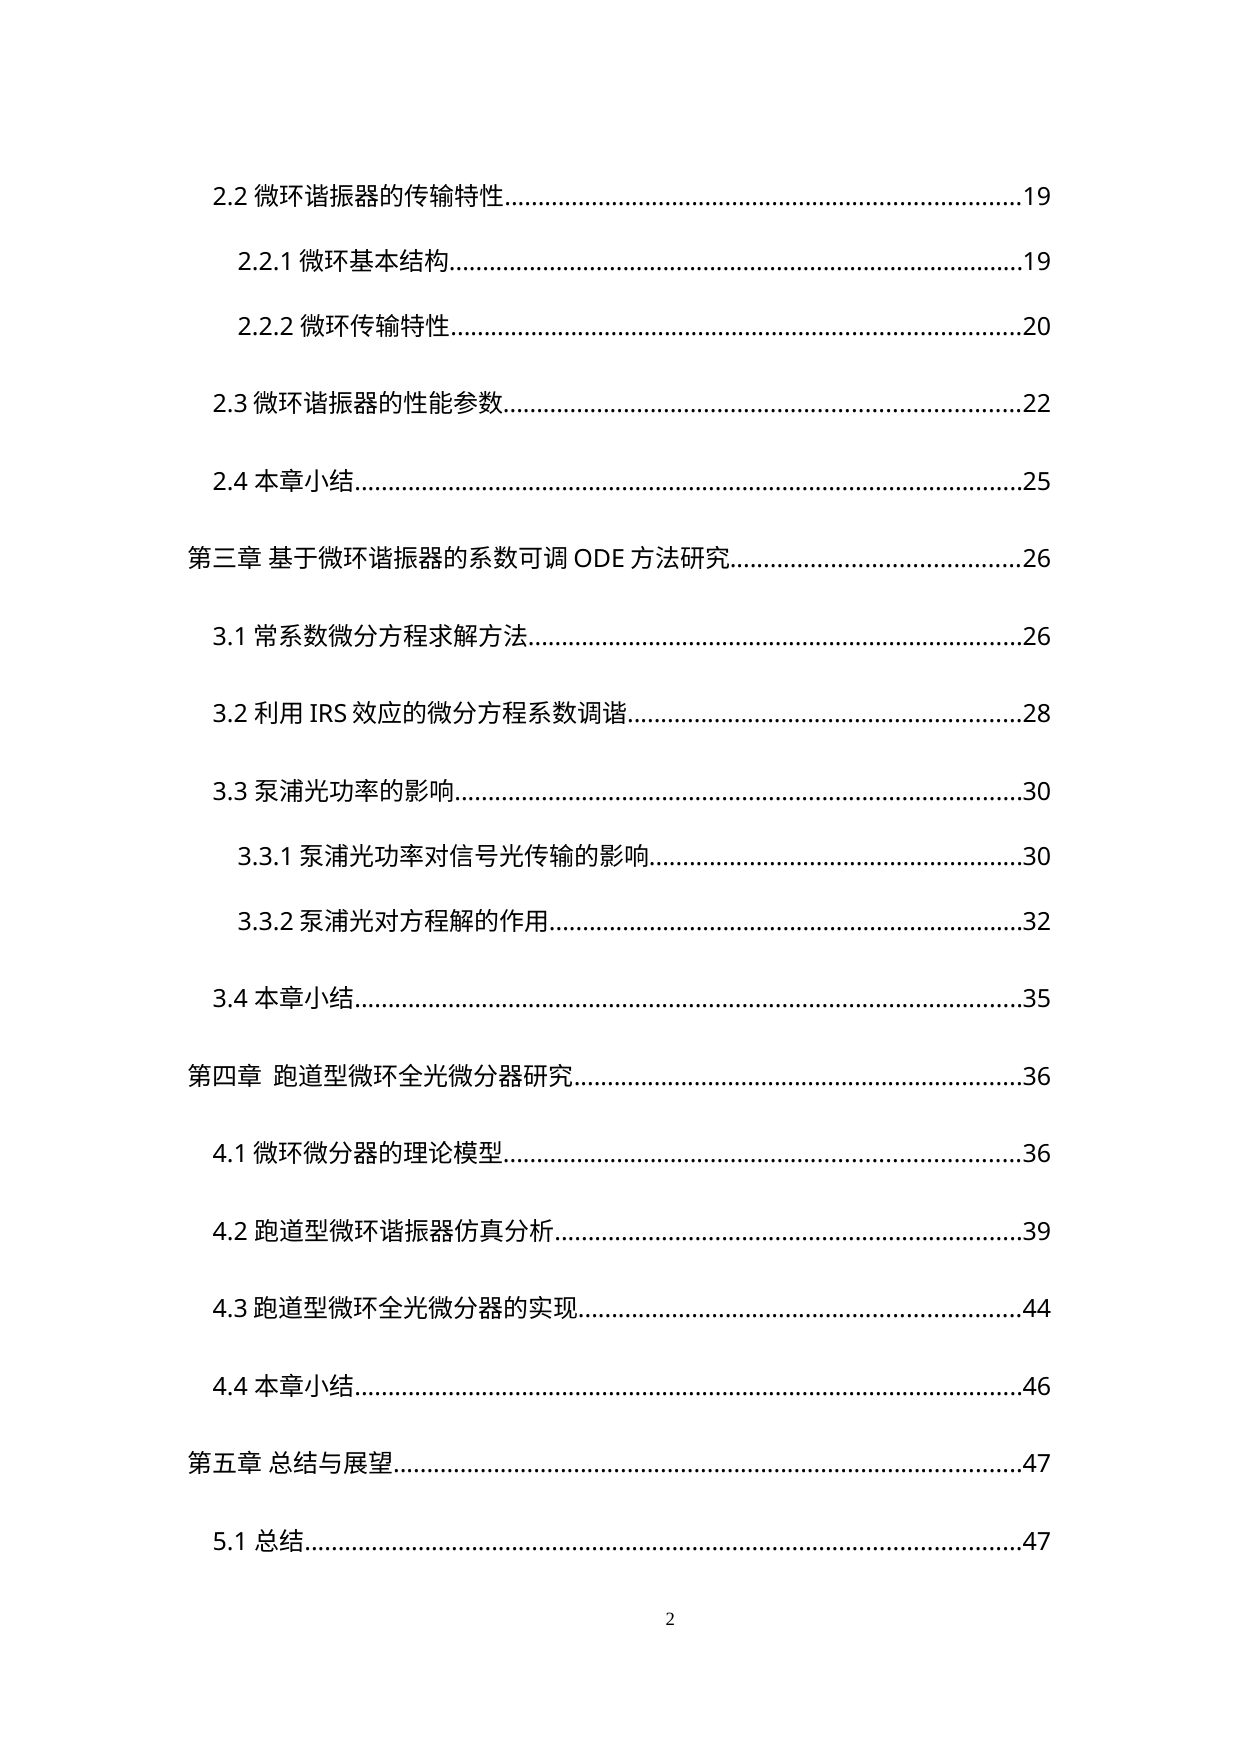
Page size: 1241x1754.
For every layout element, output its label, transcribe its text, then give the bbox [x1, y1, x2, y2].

text 4.2 跑道型微环谐振器仿真分析 39 [212, 1197, 1053, 1262]
text 3.3.2泵浦光对方程解的作用 32 [237, 887, 1053, 952]
text 3.1常系数微分方程求解方法 26 [212, 602, 1053, 667]
text 2.2.1微环基本结构 19 [237, 227, 1053, 292]
text 4.1微环微分器的理论模型 36 [212, 1119, 1053, 1184]
text 3.3.1泵浦光功率对信号光传输的影响 30 [237, 822, 1053, 887]
text 第四章 跑道型微环全光微分器研究 36 [187, 1042, 1053, 1107]
text 3.2 利用IRS效应的微分方程系数调谐 28 [212, 679, 1053, 744]
text 2.3微环谐振器的性能参数 22 [212, 369, 1053, 434]
text 2.2 微环谐振器的传输特性 19 [212, 162, 1053, 227]
text 第五章 总结与展望 47 [187, 1429, 1053, 1494]
text 3.4 本章小结 35 [212, 964, 1053, 1029]
text 3.3 泵浦光功率的影响 30 [212, 757, 1053, 822]
text 5.1 总结 47 [212, 1507, 1053, 1572]
text 第三章 基于微环谐振器的系数可调ODE方法研究 26 [187, 524, 1053, 589]
text 4.4 本章小结 46 [212, 1352, 1053, 1417]
text 2.4 本章小结 25 [212, 447, 1053, 512]
text 4.3跑道型微环全光微分器的实现 44 [212, 1274, 1053, 1339]
text 2.2.2 微环传输特性 20 [237, 292, 1053, 357]
